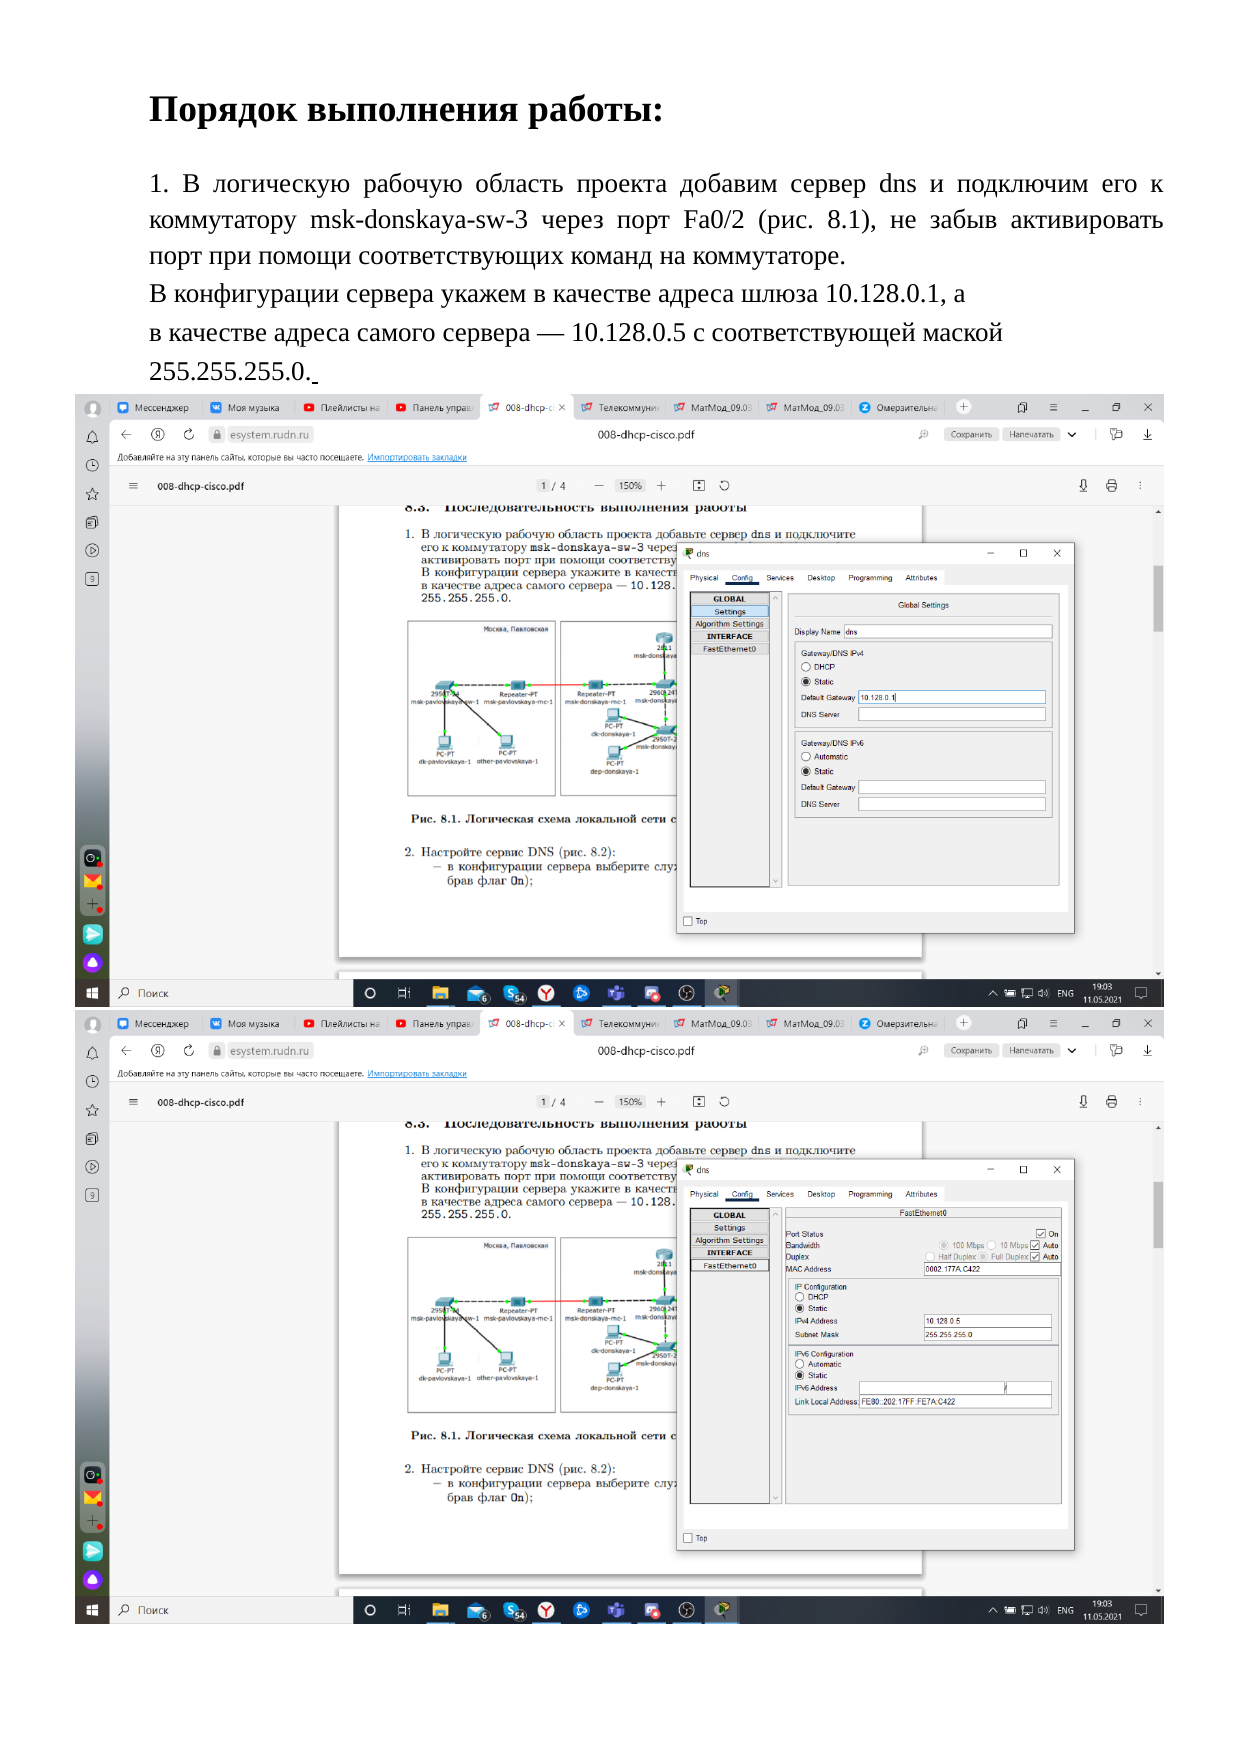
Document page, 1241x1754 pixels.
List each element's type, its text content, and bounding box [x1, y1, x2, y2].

picture [75, 1010, 1164, 1624]
subtitle Порядок выполнения работы: [149, 87, 1165, 130]
text в качестве адреса самого сервера — 10.128.0.5 с соответствующей маской [149, 316, 1165, 348]
text 255.255.255.0. [149, 355, 1165, 386]
text В конфигурации сервера укажем в качестве адреса шлюза 10.128.0.1, а [149, 278, 1165, 309]
text 1. В логическую рабочую область проекта добавим сервер dns и подключим его к коммутатору msk-donskaya-sw-3 через порт Fa0/2 (рис. 8.1), не забыв активировать порт при помощи соответствующих команд на коммутаторе. [149, 167, 1165, 270]
picture [75, 394, 1164, 1007]
